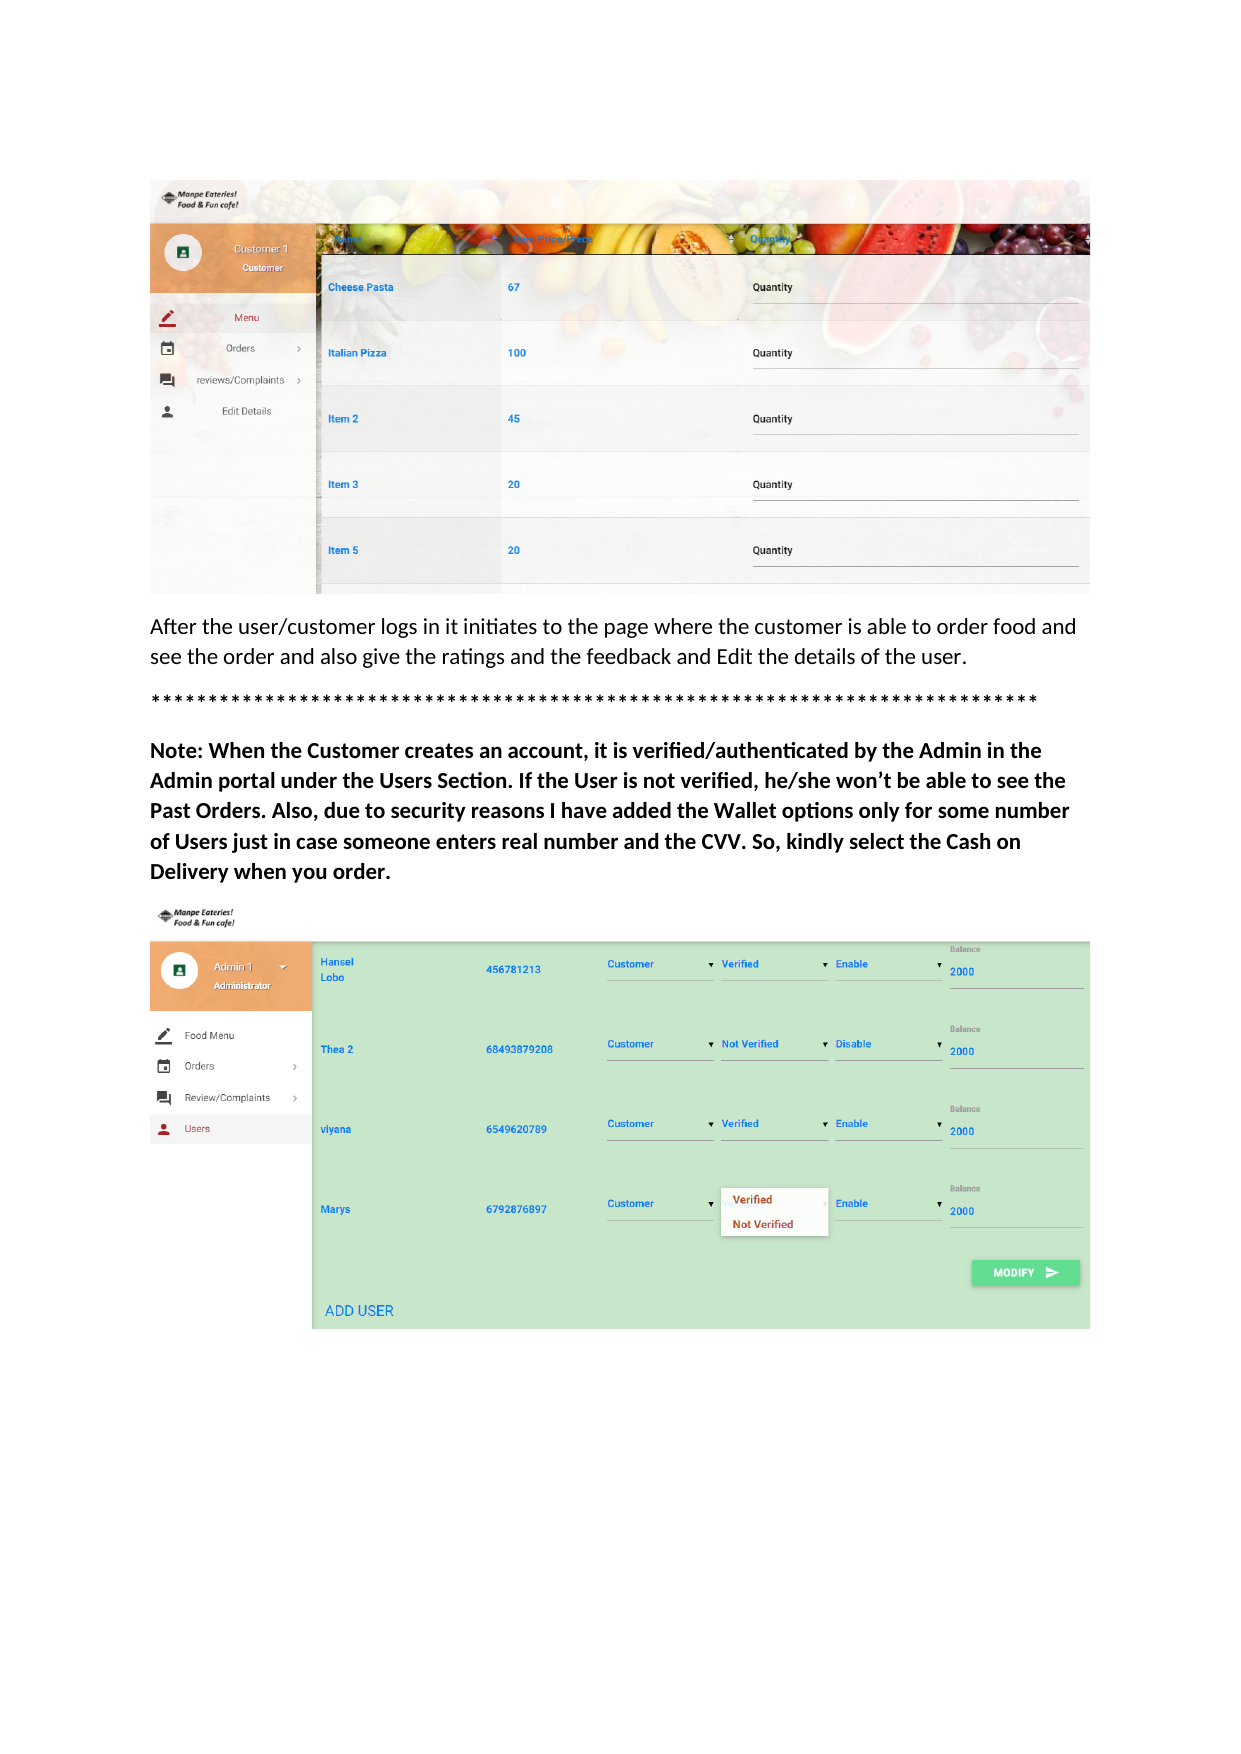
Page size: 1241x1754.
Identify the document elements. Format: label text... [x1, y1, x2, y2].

text ****************************************************************************** [150, 689, 1090, 717]
picture [150, 903, 1091, 1329]
picture [150, 180, 1091, 594]
text After the user/customer logs in it initiates to the page where the customer is able to order food and see the order and also give the ratings and the feedback and Edit the details of the user. [150, 612, 1090, 671]
text Note: When the Customer creates an account, it is verified/authenticated by the Admin in the Admin portal under the Users Section. If the User is not verified, he/she won’t be able to see the Past Orders. Also, due to security reasons I have added the Wallet options only for some number of Users just in case someone enters real number and the CVV. So, kindly select the Cash on Delivery when you order. [150, 736, 1090, 885]
